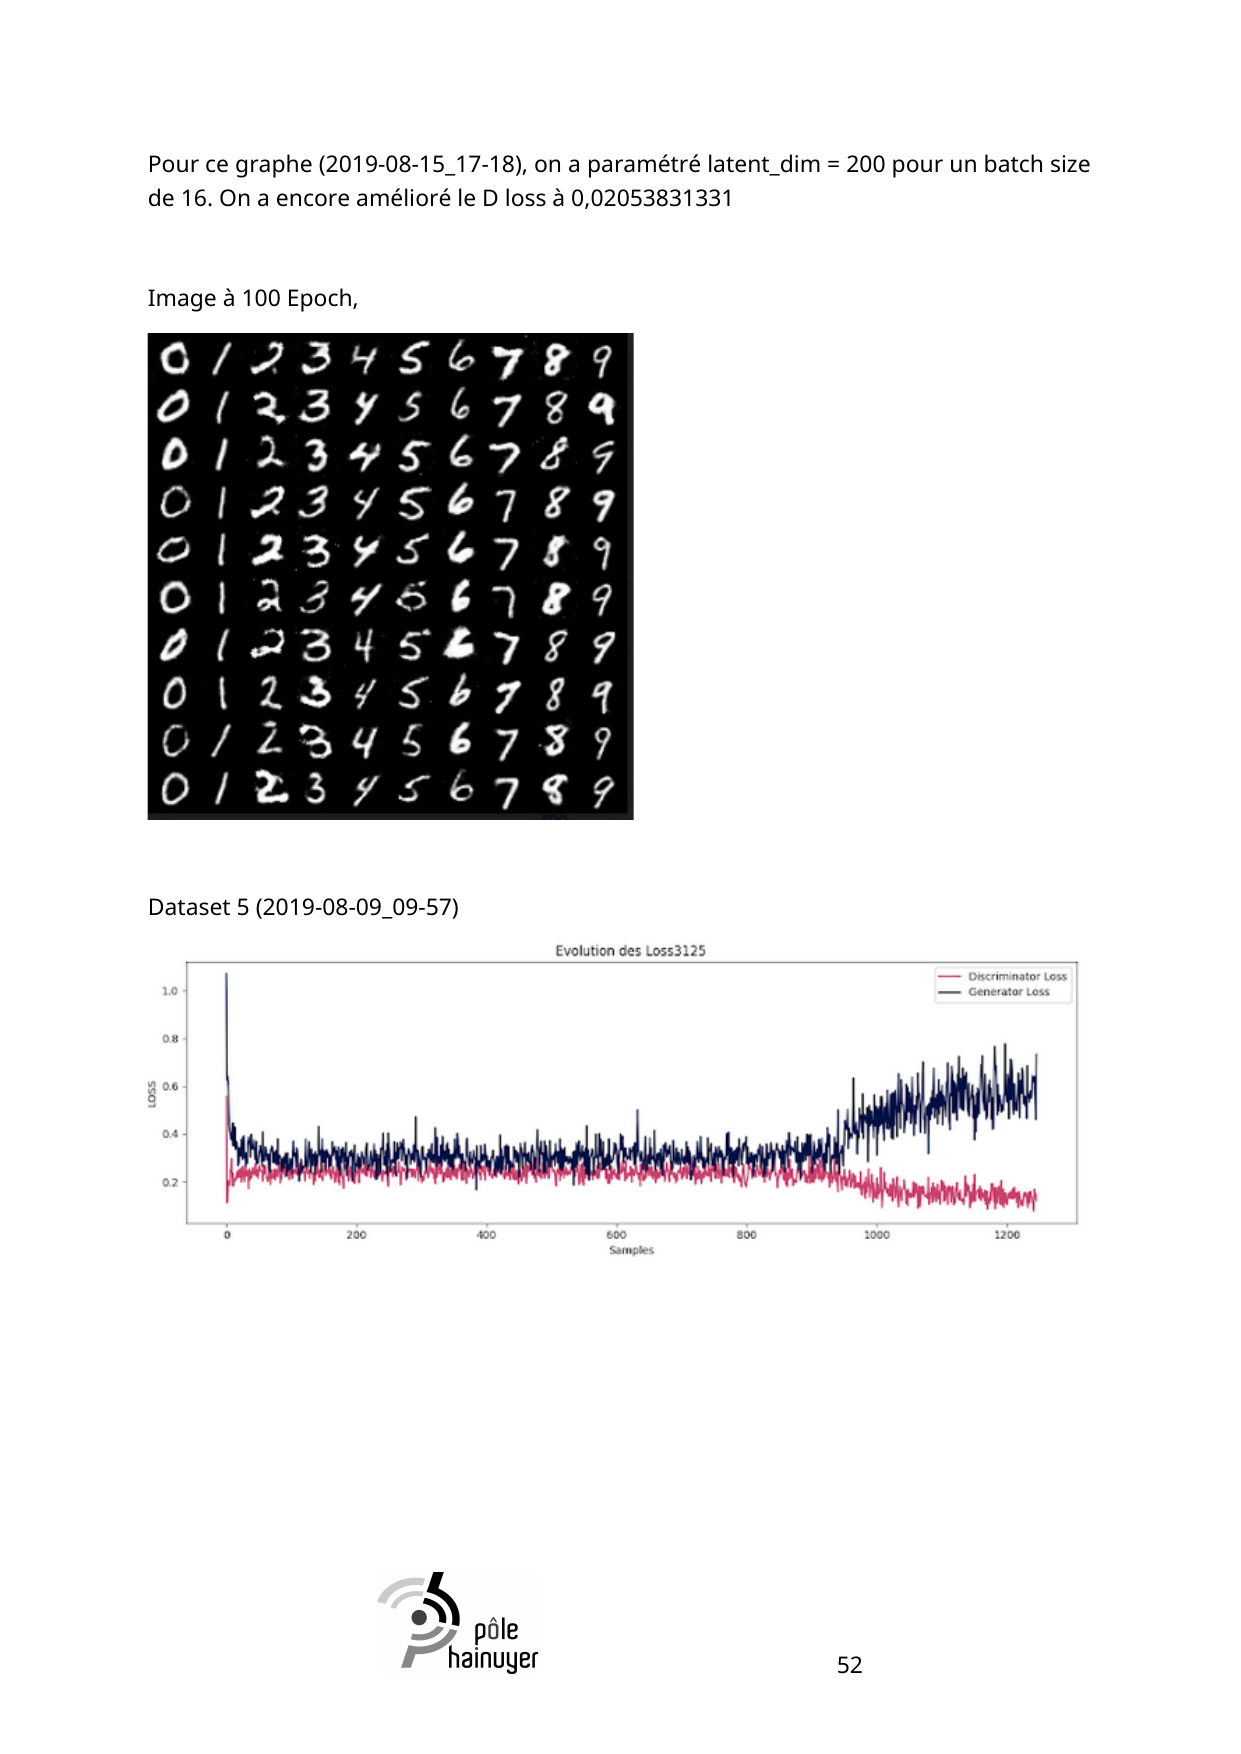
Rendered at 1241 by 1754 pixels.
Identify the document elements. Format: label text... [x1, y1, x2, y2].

picture [377, 1572, 539, 1674]
text Pour ce graphe (2019-08-15_17-18), on a paramétré latent_dim = 200 pour un batch size de 16. On a encore amélioré le D loss à 0,02053831331 [148, 148, 1092, 213]
text Dataset 5 (2019-08-09_09-57) [148, 891, 1092, 923]
picture [147, 941, 1093, 1271]
picture [147, 333, 634, 820]
text Image à 100 Epoch, [148, 282, 1092, 313]
